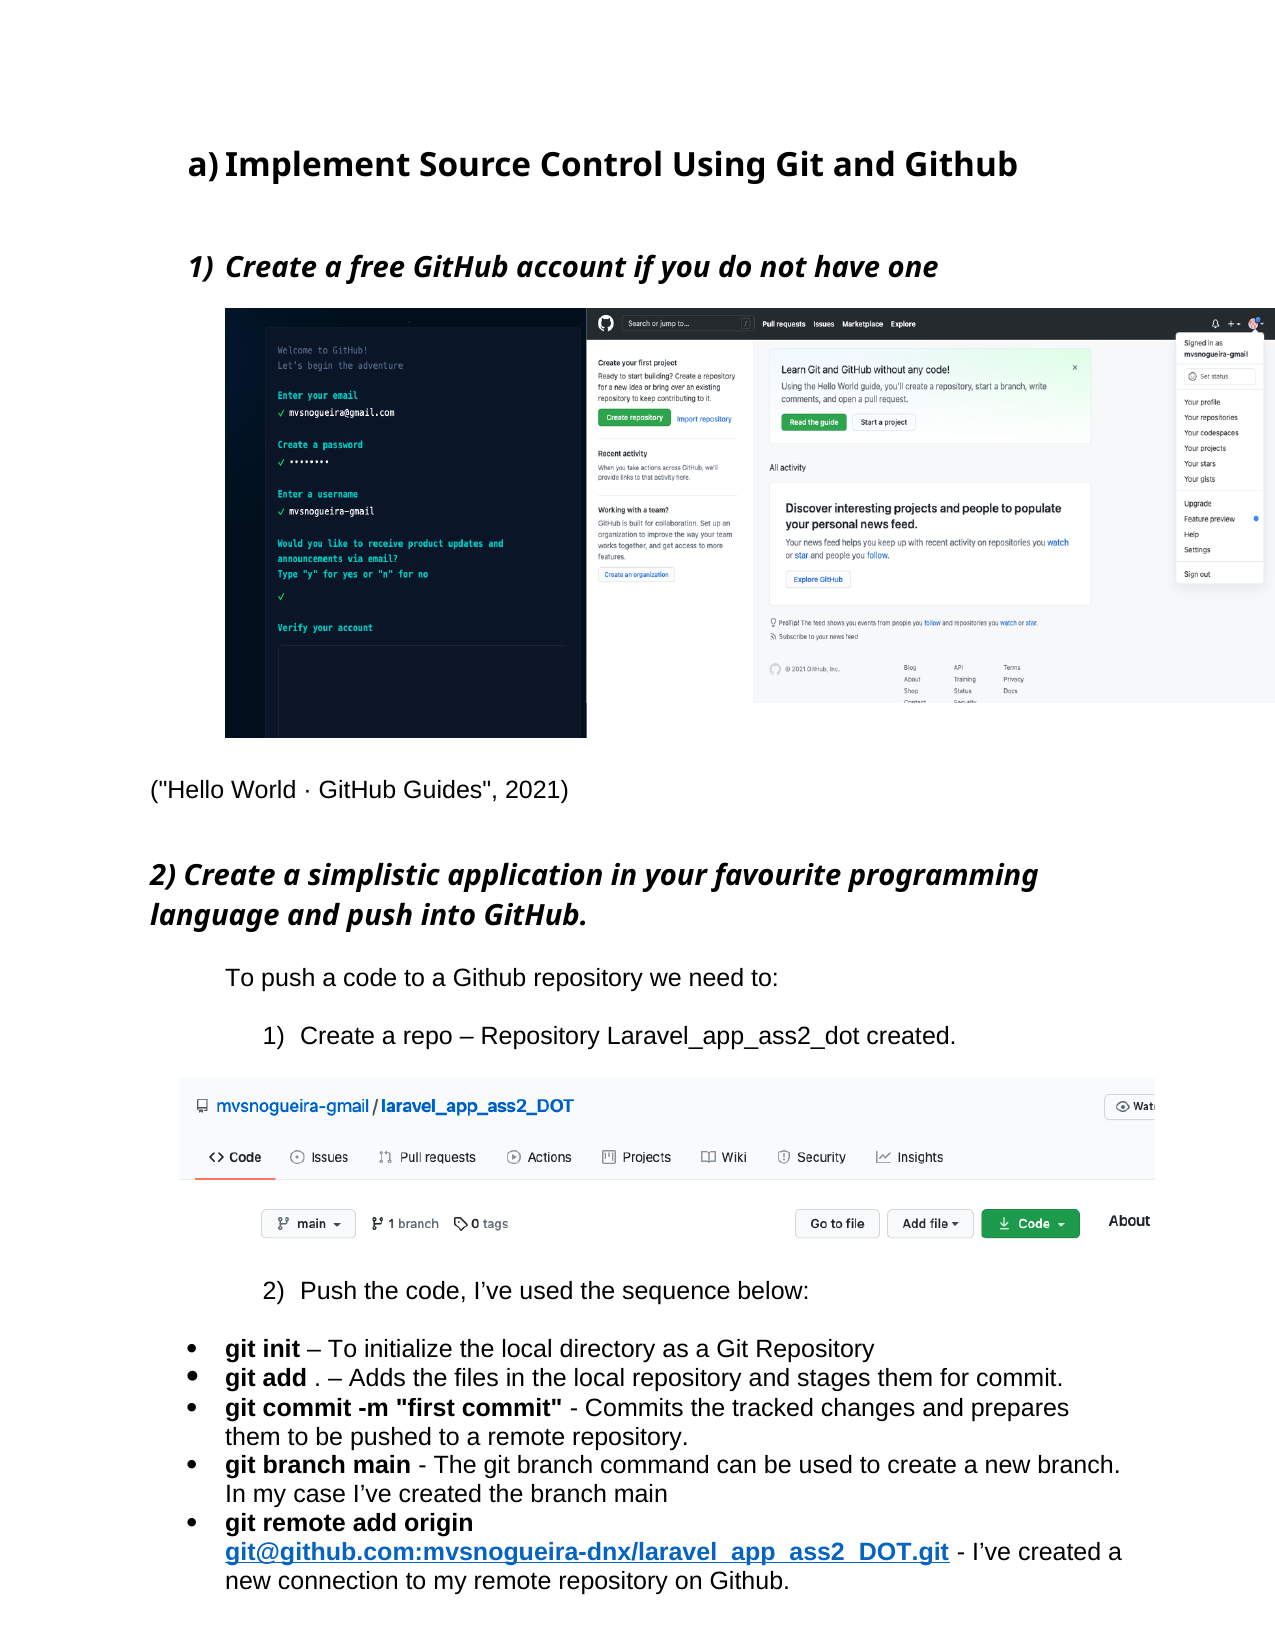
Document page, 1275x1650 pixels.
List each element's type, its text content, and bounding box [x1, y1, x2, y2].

list git add . – Adds the files in the local repository and stages them for commit. [187, 1363, 1125, 1393]
text ("Hello World · GitHub Guides", 2021) [150, 775, 1125, 804]
subtitle Create a free GitHub account if you do not have one [187, 246, 1125, 286]
list git remote add origin git@github.com:mvsnogueira-dnx/laravel_app_ass2_DOT.git - I’ve created a new connection to my remote repository on Github. [187, 1508, 1125, 1594]
list git branch main - The git branch command can be used to create a new branch. In my case I’ve created the branch main [187, 1451, 1125, 1508]
list git commit -m "first commit" - Commits the tracked changes and prepares them to be pushed to a remote repository. [187, 1393, 1125, 1451]
list git init – To initialize the local directory as a Git Repository [187, 1334, 1125, 1363]
picture [225, 308, 1275, 738]
list Create a repo – Repository Laravel_app_ass2_dot created. [262, 1021, 1125, 1049]
subtitle 2) Create a simplistic application in your favourite programming language and push into GitHub. [150, 854, 1125, 934]
text To push a code to a Github repository we need to: [225, 963, 1125, 992]
list Push the code, I’ve used the sequence below: [262, 1276, 1125, 1305]
subtitle Implement Source Control Using Git and Github [187, 141, 1125, 186]
picture [179, 1078, 1155, 1248]
